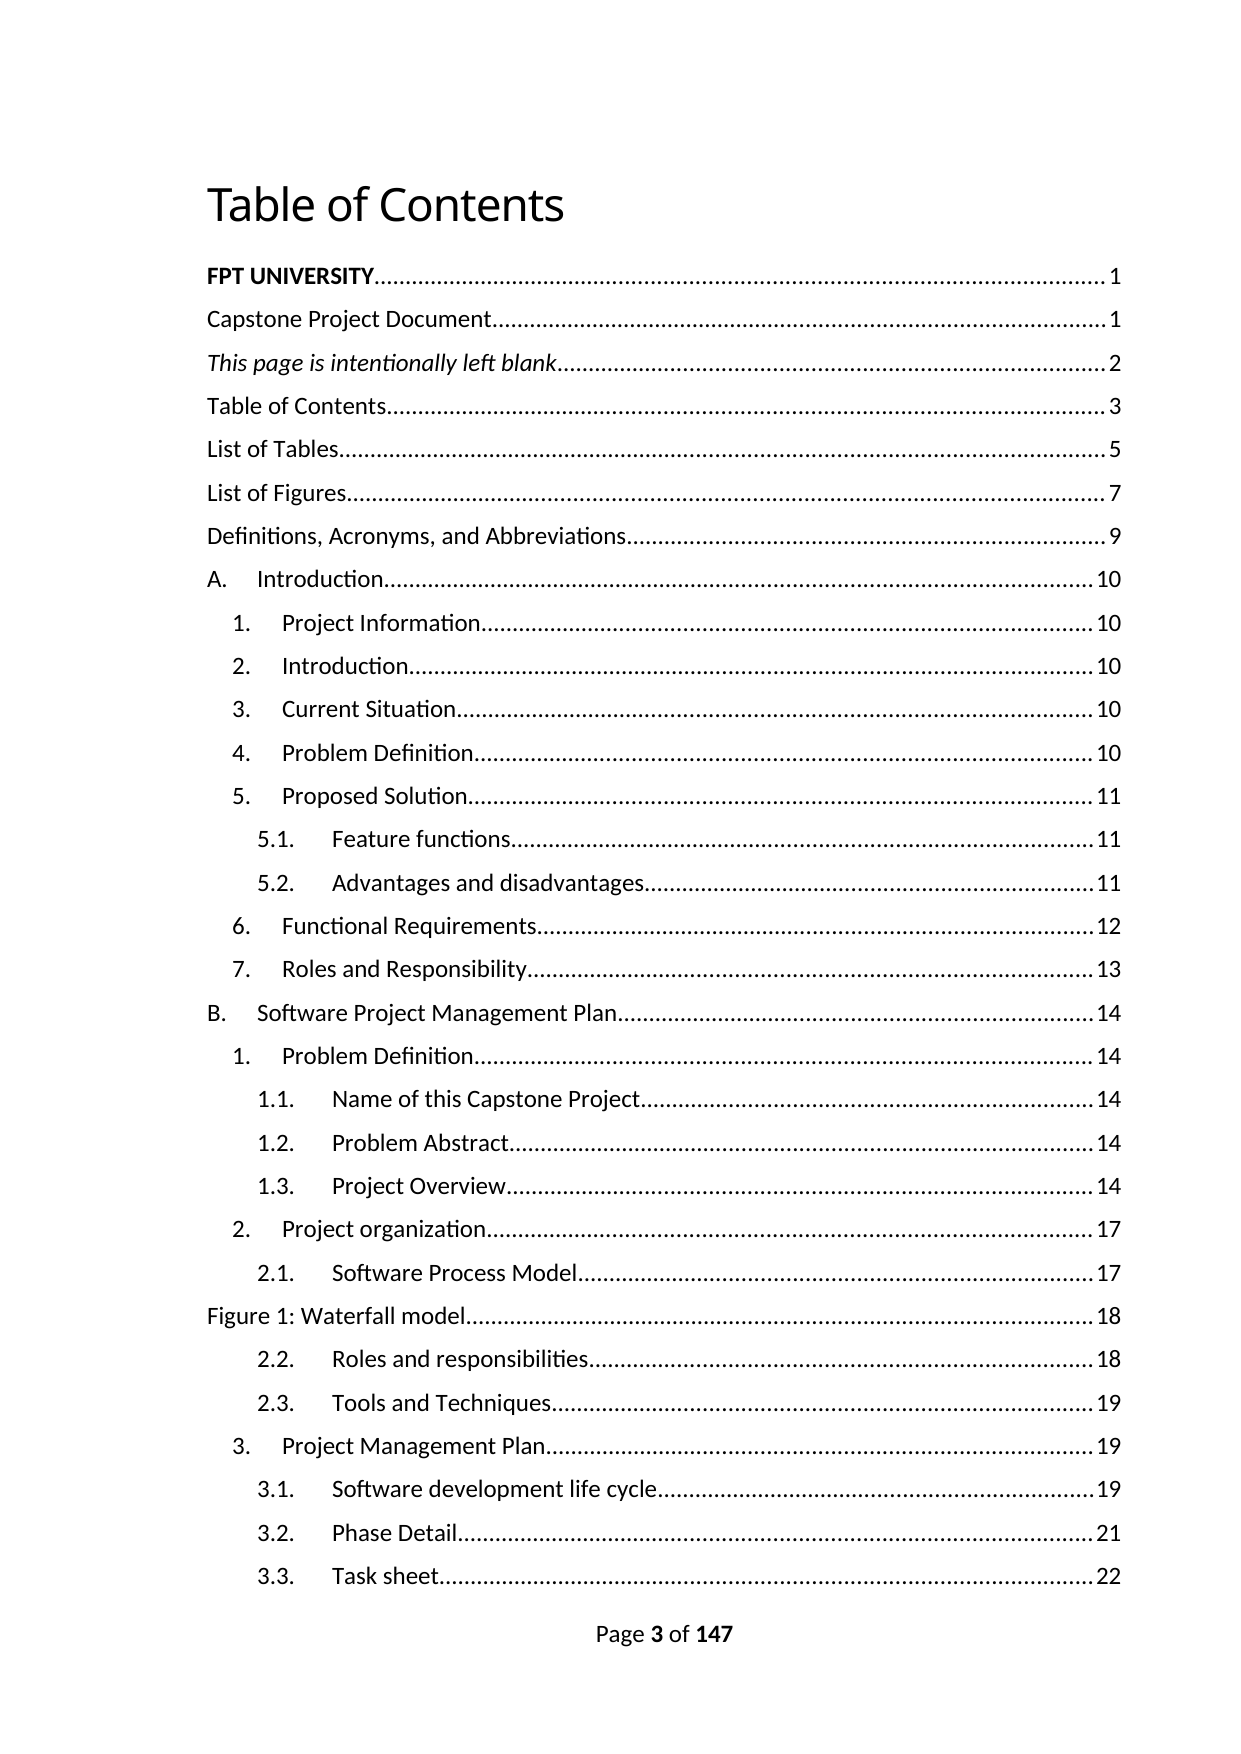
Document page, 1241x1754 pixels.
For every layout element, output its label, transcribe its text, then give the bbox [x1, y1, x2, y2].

title Table of Contents [207, 173, 1122, 235]
